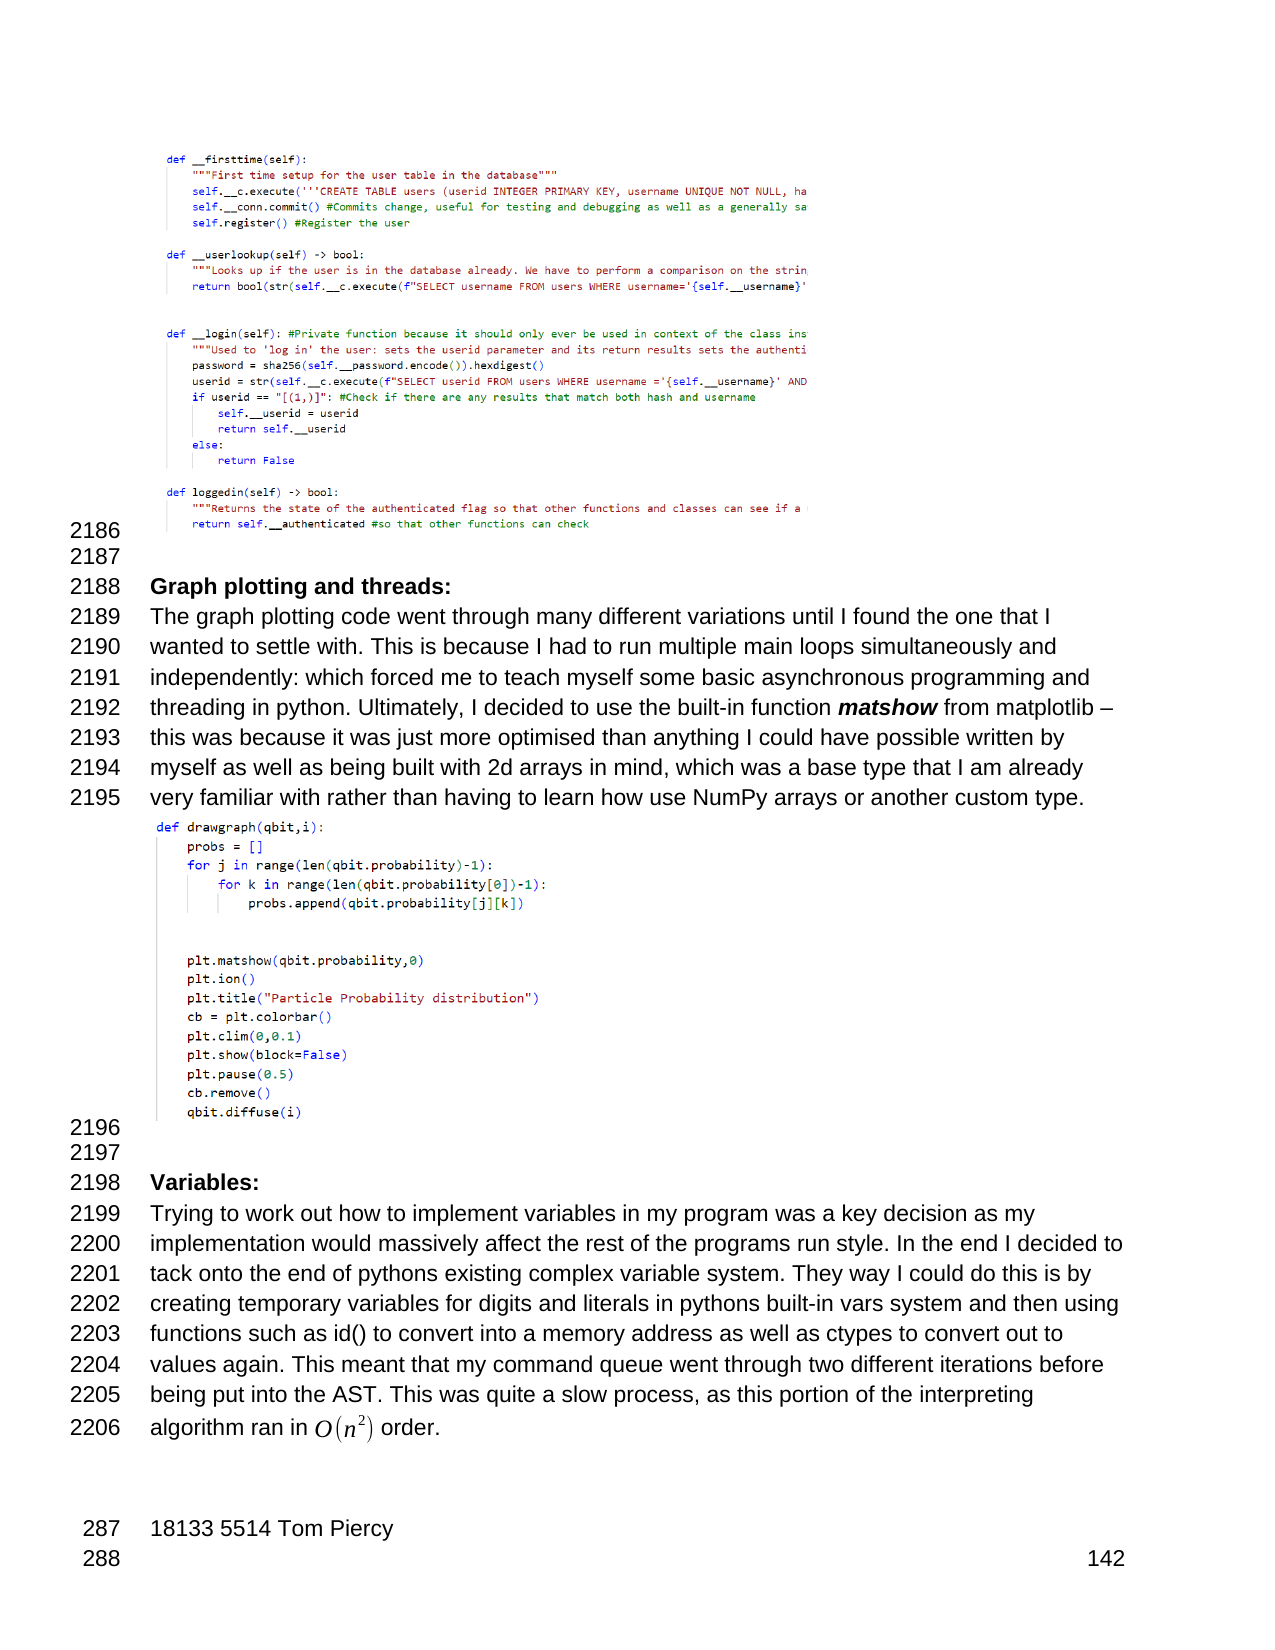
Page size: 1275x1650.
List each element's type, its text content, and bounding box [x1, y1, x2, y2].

picture [150, 150, 808, 539]
picture [150, 814, 577, 1136]
text The graph plotting code went through many different variations until I found the one that I wanted to settle with. This is because I had to run multiple main loops simultaneously and independently: which forced me to teach myself some basic asynchronous programming and threading in python. Ultimately, I decided to use the built-in function matshow from matplotlib – this was because it was just more optimised than anything I could have possible written by myself as well as being built with 2d arrays in mind, which was a base type that I am already very familiar with rather than having to learn how use NumPy arrays or another custom type. [150, 603, 1125, 811]
text Variables: [150, 1169, 1125, 1196]
text Trying to work out how to implement variables in my program was a key decision as my implementation would massively affect the rest of the programs run style. In the end I decided to tack onto the end of pythons existing complex variable system. They way I could do this is by creating temporary variables for digits and literals in pythons built-in vars system and then using functions such as id() to convert into a memory address as well as ctypes to convert out to values again. This meant that my command queue went through two different iterations before being put into the AST. This was quite a slow process, as this portion of the interpreting algorithm ran in order. [150, 1199, 1125, 1444]
text Graph plotting and threads: [150, 573, 1125, 599]
